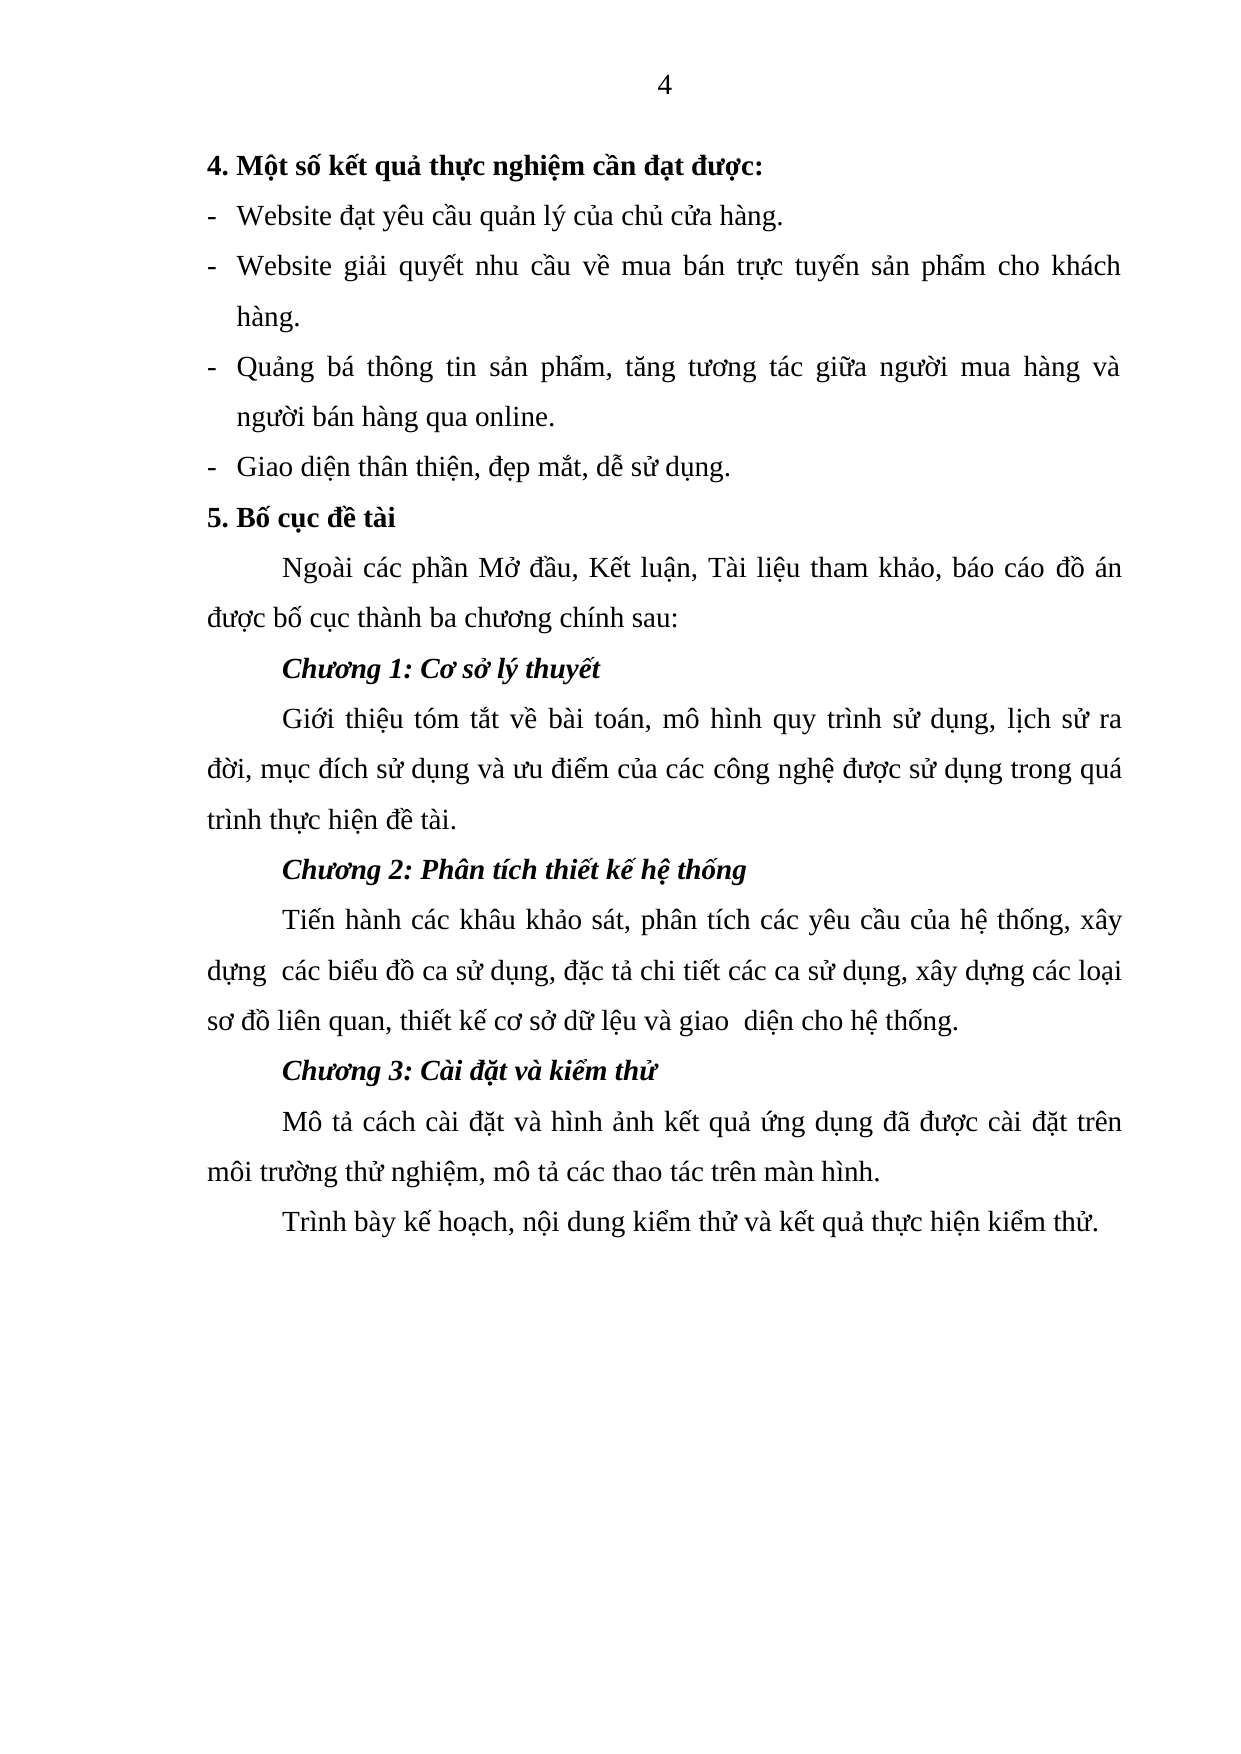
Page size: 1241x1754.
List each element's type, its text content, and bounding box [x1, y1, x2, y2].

list Website giải quyết nhu cầu về mua bán trực tuyến sản phẩm cho khách hàng. [207, 248, 1122, 332]
text Tiến hành các khâu khảo sát, phân tích các yêu cầu của hệ thống, xây dựng các biểu đồ ca sử dụng, đặc tả chi tiết các ca sử dụng, xây dựng các loại sơ đồ liên quan, thiết kế cơ sở dữ lệu và giao diện cho hệ thống. [207, 902, 1122, 1037]
list Quảng bá thông tin sản phẩm, tăng tương tác giữa người mua hàng và người bán hàng qua online. [207, 349, 1122, 433]
text Trình bày kế hoạch, nội dung kiểm thử và kết quả thực hiện kiểm thử. [207, 1204, 1122, 1238]
list Giao diện thân thiện, đẹp mắt, dễ sử dụng. [207, 449, 1122, 483]
subtitle 4. Một số kết quả thực nghiệm cần đạt được: [207, 148, 1122, 181]
text Mô tả cách cài đặt và hình ảnh kết quả ứng dụng đã được cài đặt trên môi trường thử nghiệm, mô tả các thao tác trên màn hình. [207, 1104, 1122, 1187]
subtitle 5. Bố cục đề tài [207, 500, 1122, 533]
text Chương 1: Cơ sở lý thuyết [207, 651, 1122, 684]
list Website đạt yêu cầu quản lý của chủ cửa hàng. [207, 198, 1122, 232]
text Giới thiệu tóm tắt về bài toán, mô hình quy trình sử dụng, lịch sử ra đời, mục đích sử dụng và ưu điểm của các công nghệ được sử dụng trong quá trình thực hiện đề tài. [207, 701, 1122, 835]
text Chương 2: Phân tích thiết kế hệ thống [207, 852, 1122, 886]
text Chương 3: Cài đặt và kiểm thử [207, 1053, 1122, 1087]
text Ngoài các phần Mở đầu, Kết luận, Tài liệu tham khảo, báo cáo đồ án được bố cục thành ba chương chính sau: [207, 550, 1122, 634]
